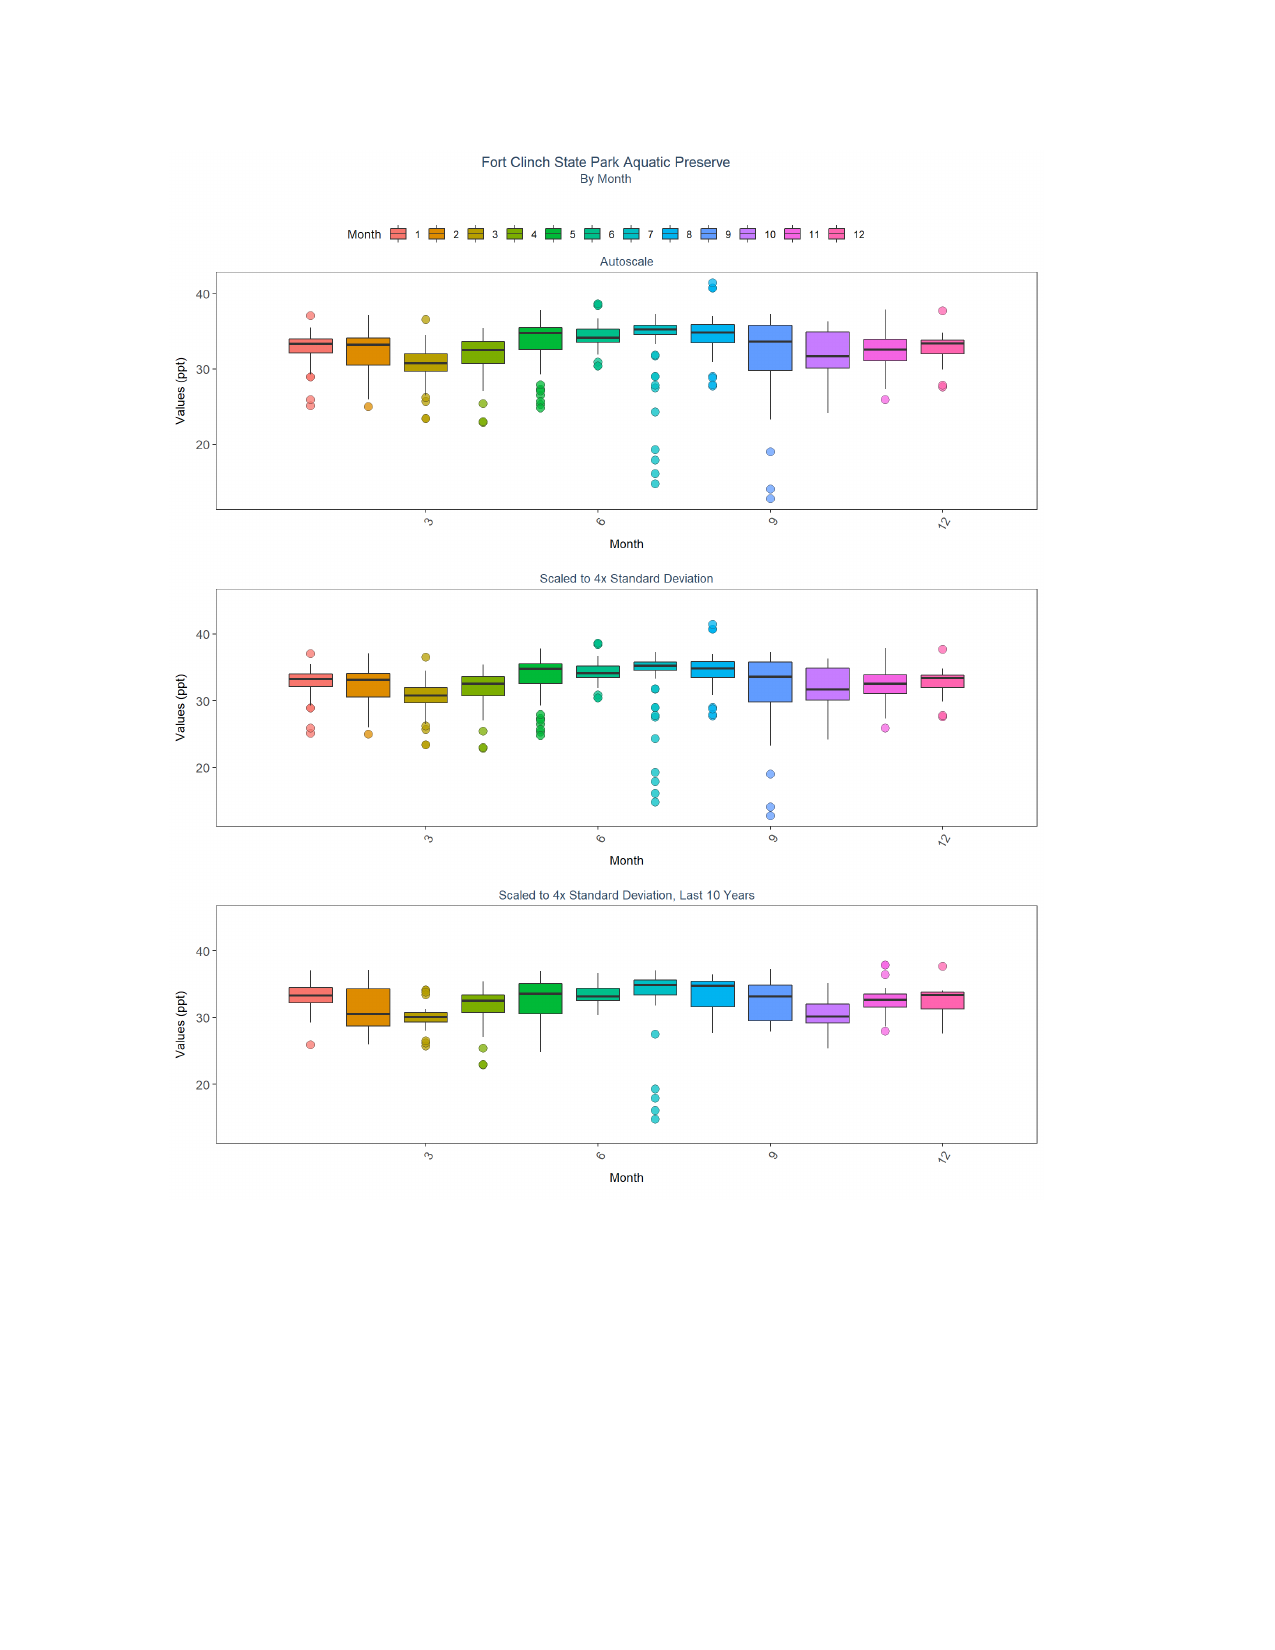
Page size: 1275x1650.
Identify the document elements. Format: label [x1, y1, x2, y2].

picture [168, 150, 1044, 1200]
